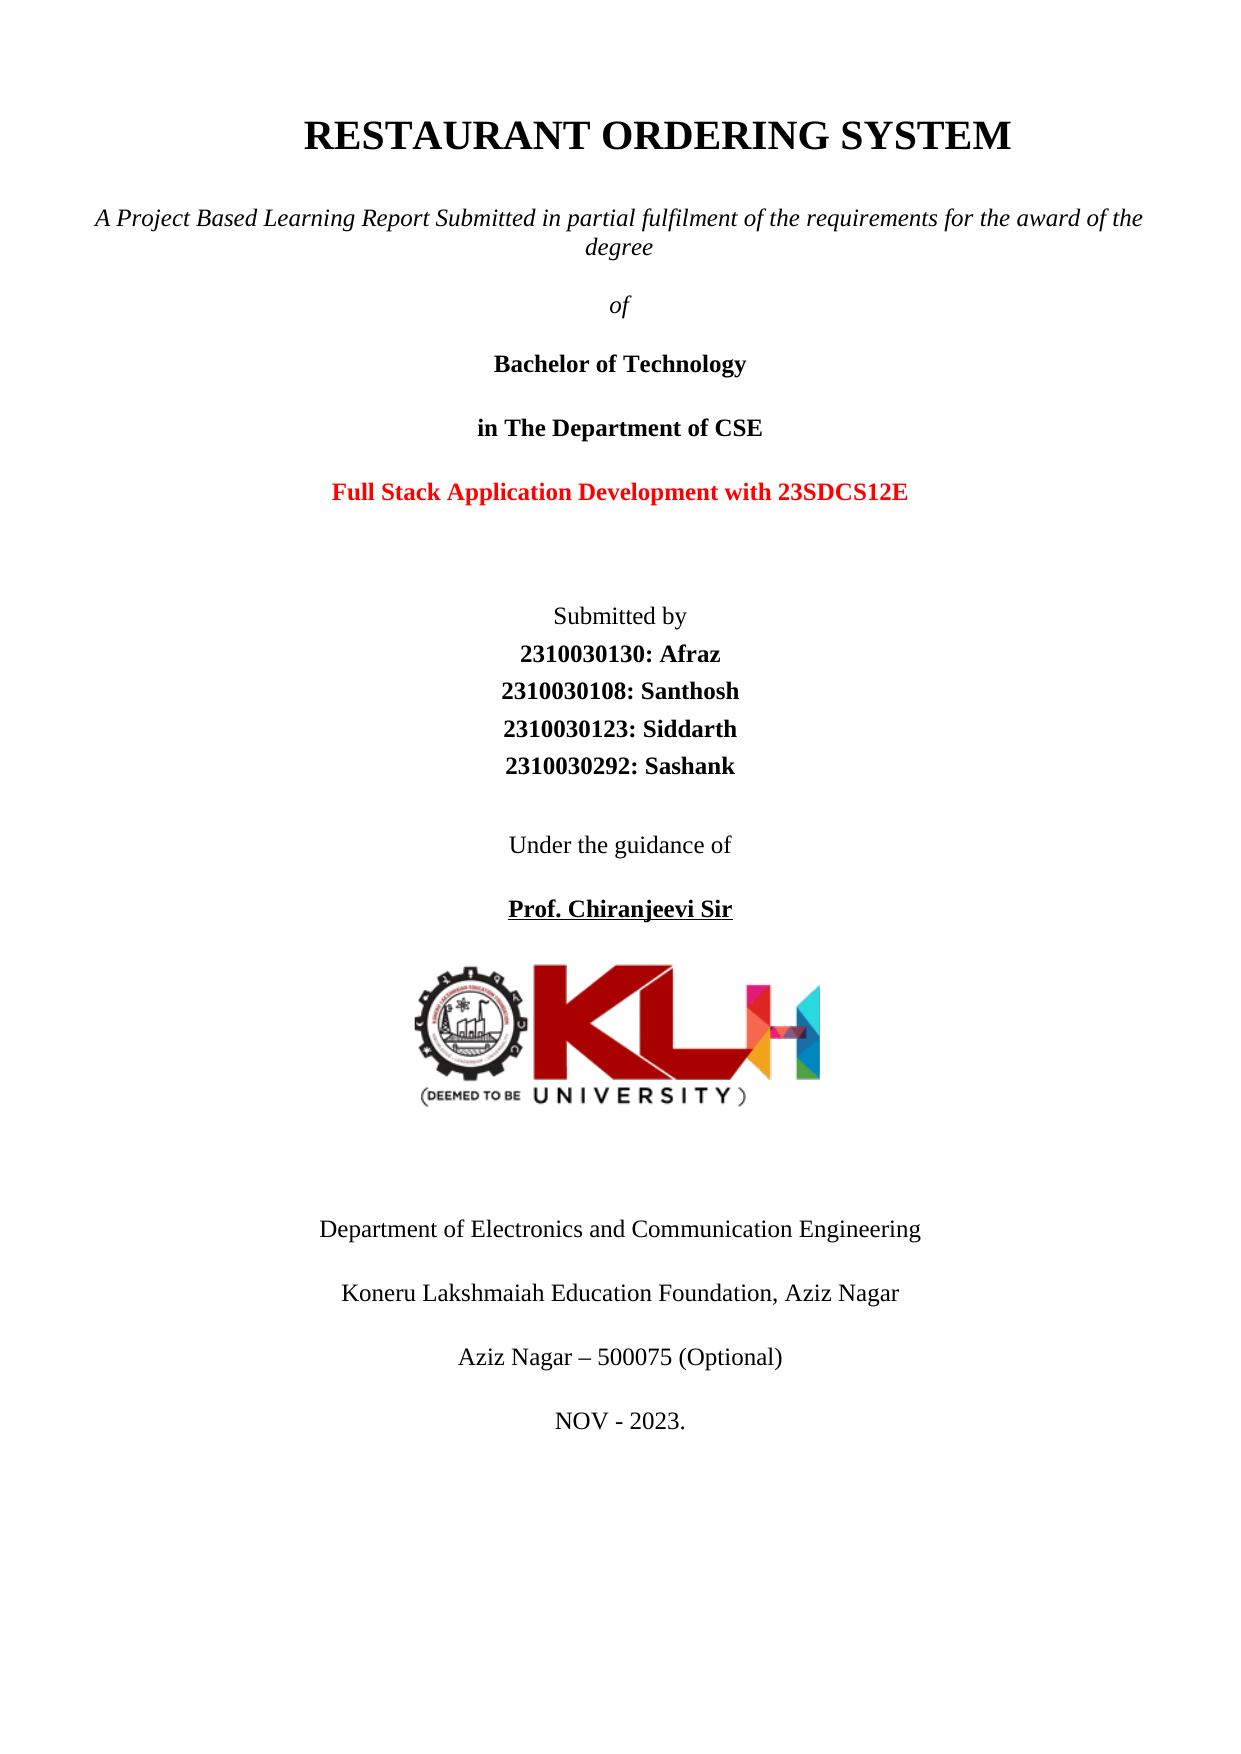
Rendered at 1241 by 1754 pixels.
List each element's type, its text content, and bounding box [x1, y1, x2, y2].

text of [93, 290, 1147, 318]
text NOV - 2023. [93, 1406, 1147, 1434]
picture [406, 957, 834, 1115]
text Koneru Lakshmaiah Education Foundation, Aziz Nagar [93, 1278, 1147, 1307]
text RESTAURANT ORDERING SYSTEM [93, 111, 1147, 159]
text Submitted by [93, 605, 1147, 630]
text 2310030123: Siddarth [93, 717, 1147, 742]
text A Project Based Learning Report Submitted in partial fulfilment of the requirements for the award of the degree [93, 203, 1147, 261]
text in The Department of CSE [93, 413, 1147, 442]
text Aziz Nagar – 500075 (Optional) [93, 1342, 1147, 1371]
text Full Stack Application Development with 23SDCS12E [93, 477, 1147, 530]
text Bachelor of Technology [93, 349, 1147, 378]
text 2310030108: Santhosh [93, 680, 1147, 705]
text 2310030292: Sashank [93, 755, 1147, 780]
text Under the guidance of [93, 830, 1147, 858]
text Prof. Chiranjeevi Sir [93, 894, 1147, 922]
text Department of Electronics and Communication Engineering [93, 1214, 1147, 1243]
text 2310030130: Afraz [93, 642, 1147, 667]
